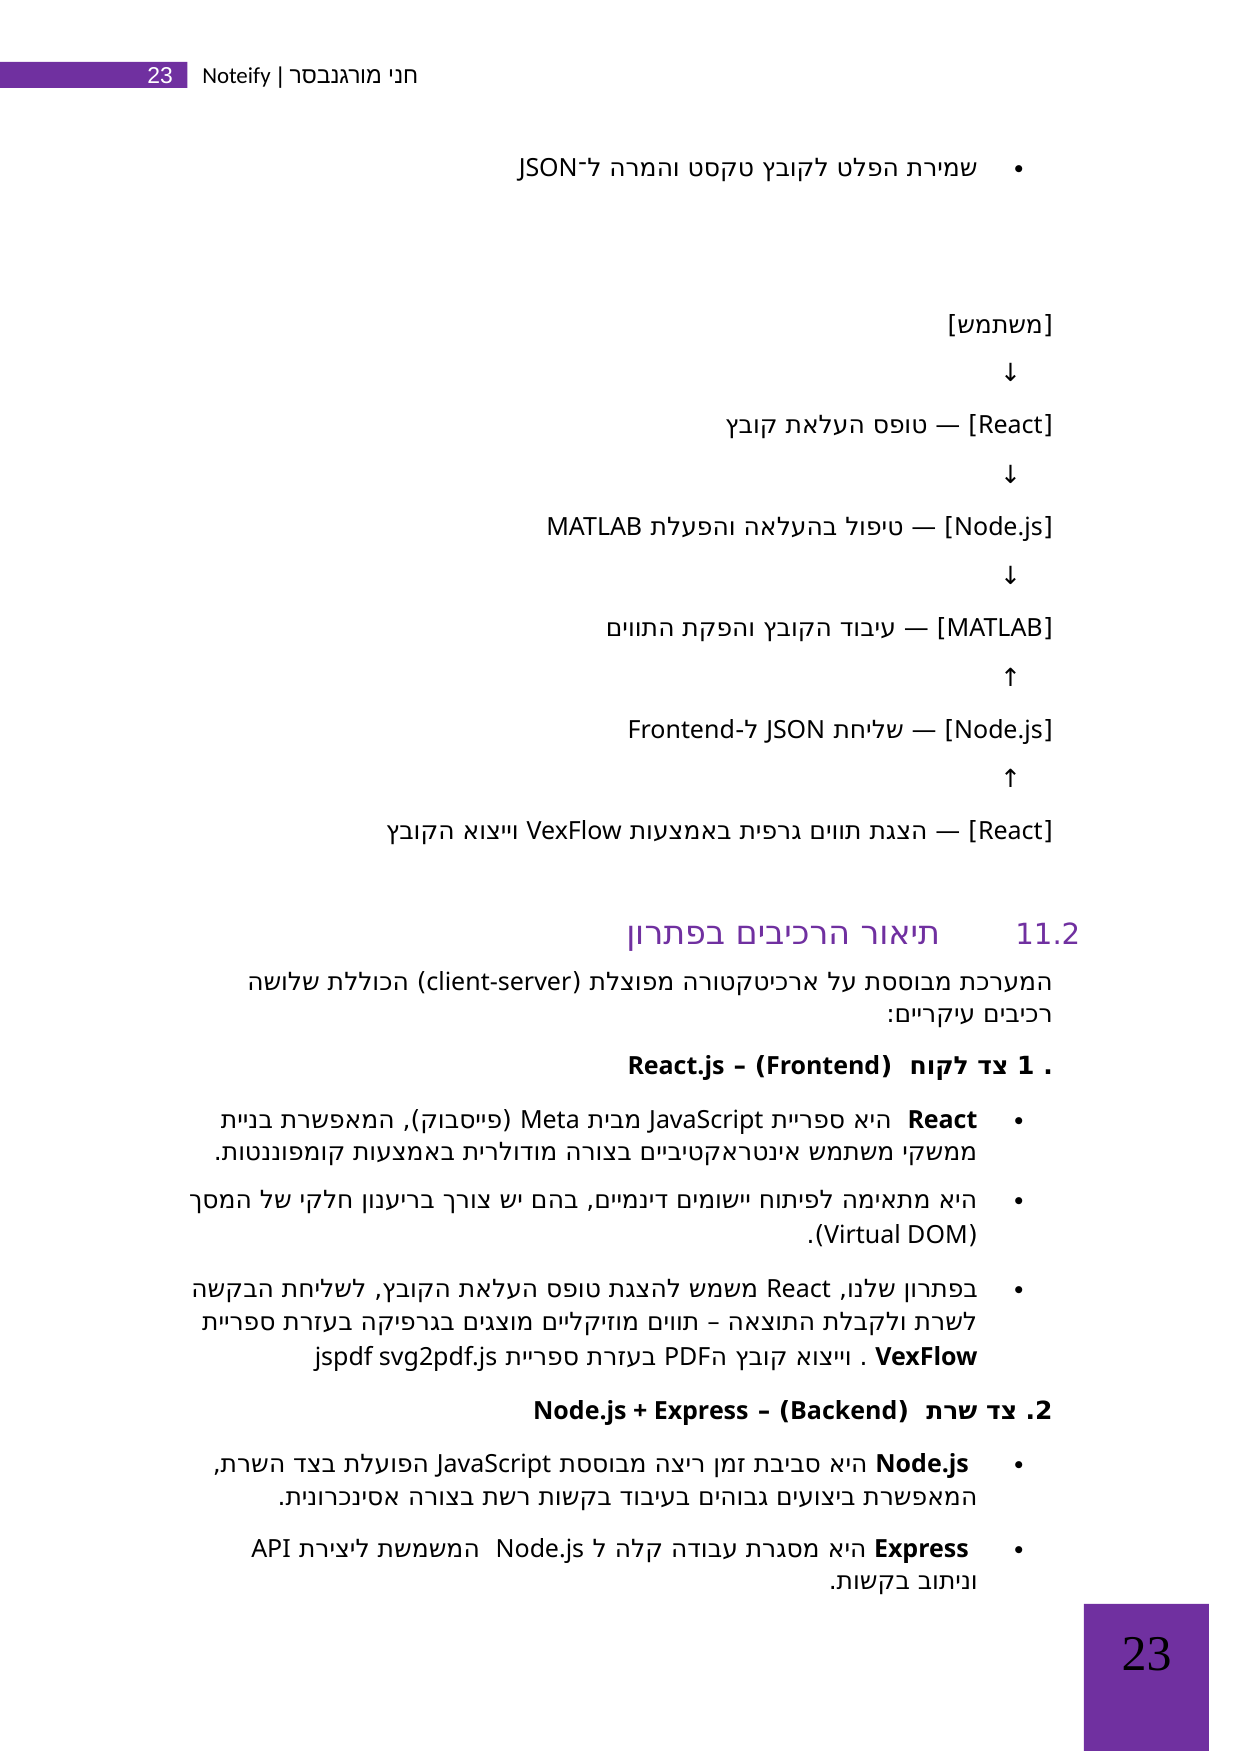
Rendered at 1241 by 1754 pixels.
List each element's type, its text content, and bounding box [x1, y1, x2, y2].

list Node.js היא סביבת זמן ריצה מבוססת JavaScript הפועלת בצד השרת, המאפשרת ביצועים גבוהים בעיבוד בקשות רשת בצורה אסינכרונית. [187, 1446, 1015, 1511]
text [משתמש] [187, 310, 1053, 339]
text [React] — טופס העלאת קובץ [187, 407, 1053, 441]
text ↑ [187, 663, 1053, 692]
list שמירת הפלט לקובץ טקסט והמרה ל־JSON [187, 150, 1015, 184]
list בפתרון שלנו, React משמש להצגת טופס העלאת הקובץ, לשליחת הבקשה לשרת ולקבלת התוצאה – תווים מוזיקליים מוצגים בגרפיקה בעזרת ספריית VexFlow . וייצוא קובץ הPDF בעזרת ספריית jspdf svg2pdf.js [187, 1271, 1015, 1373]
text [Node.js] — טיפול בהעלאה והפעלת MATLAB [187, 508, 1053, 542]
list Express היא מסגרת עבודה קלה ל Node.js המשמשת ליצירת API וניתוב בקשות. [187, 1530, 1015, 1596]
list React היא ספריית JavaScript מבית Meta (פייסבוק), המאפשרת בניית ממשקי משתמש אינטראקטיביים בצורה מודולרית באמצעות קומפוננטות. [187, 1101, 1015, 1167]
text ↓ [187, 460, 1053, 489]
text ↓ [187, 358, 1053, 388]
text [React] — הצגת תווים גרפית באמצעות VexFlow וייצוא הקובץ [187, 813, 1053, 847]
text ↑ [187, 765, 1053, 794]
text 2. צד שרת (Backend) – Node.js + Express [187, 1392, 1053, 1426]
text [Node.js] — שליחת JSON ל-Frontend [187, 711, 1053, 745]
subtitle תיאור הרכיבים בפתרון [187, 913, 1015, 952]
text המערכת מבוססת על ארכיטקטורה מפוצלת (client-server) הכוללת שלושה רכיבים עיקריים: [187, 963, 1053, 1029]
text . 1 צד לקוח (Frontend) – React.js [187, 1048, 1053, 1082]
text ↓ [187, 562, 1053, 591]
text [MATLAB] — עיבוד הקובץ והפקת התווים [187, 610, 1053, 644]
list היא מתאימה לפיתוח יישומים דינמיים, בהם יש צורך בריענון חלקי של המסך (Virtual DOM). [187, 1186, 1015, 1251]
